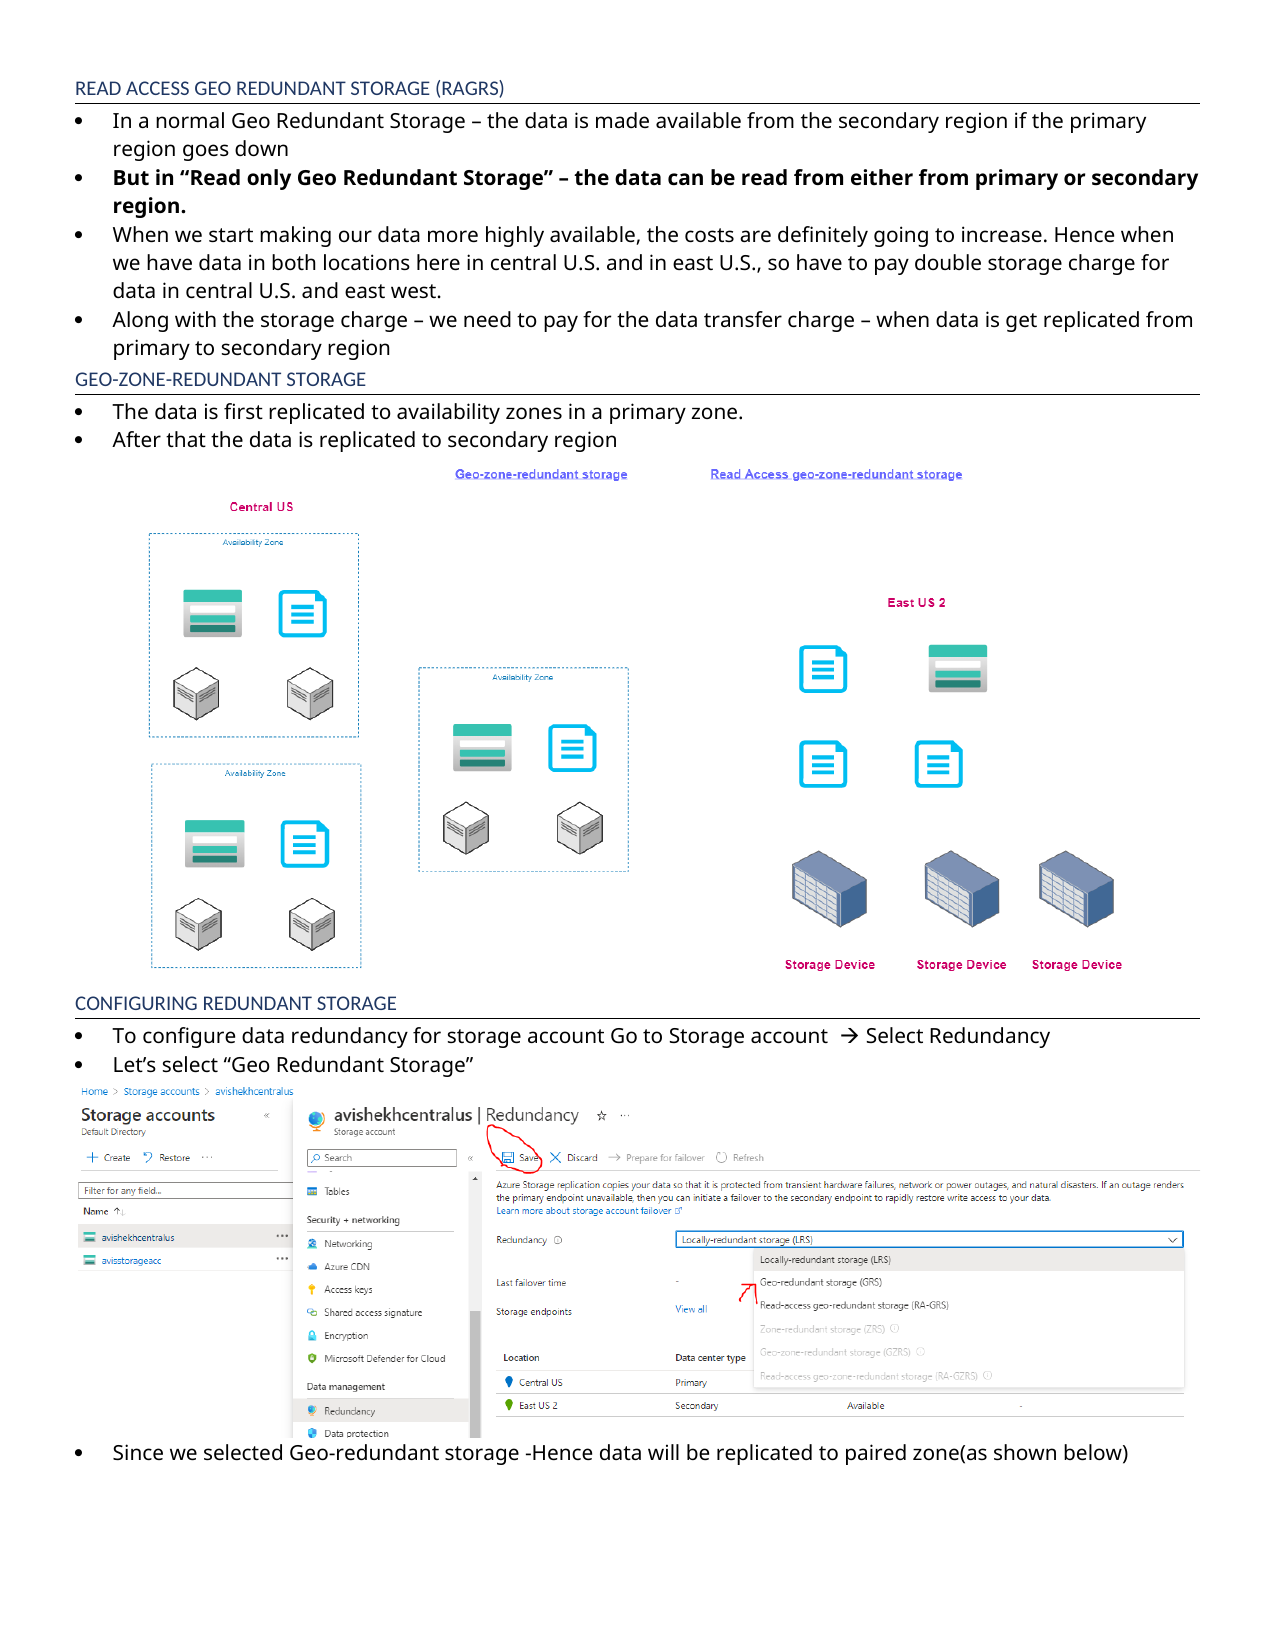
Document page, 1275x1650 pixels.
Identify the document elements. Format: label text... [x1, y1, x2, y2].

subtitle READ ACCESS GEO REDUNDANT STORAGE (RAGRS) [75, 75, 1200, 103]
list To configure data redundancy for storage account Go to Storage account Select Redundancy [75, 1021, 1200, 1050]
list But in “Read only Geo Redundant Storage” – the data can be read from either from primary or secondary region. [75, 163, 1200, 220]
picture [75, 1078, 1200, 1438]
list The data is first replicated to availability zones in a primary zone. [75, 397, 1200, 426]
subtitle GEO-ZONE-REDUNDANT STORAGE [75, 366, 1200, 394]
list In a normal Geo Redundant Storage – the data is made available from the secondary region if the primary region goes down [75, 106, 1200, 163]
list Let’s select “Geo Redundant Storage” [75, 1050, 1200, 1078]
list When we start making our data more highly available, the costs are definitely going to increase. Hence when we have data in both locations here in central U.S. and in east U.S., so have to pay double storage charge for data in central U.S. and east west. [75, 220, 1200, 305]
picture [145, 454, 1130, 987]
list Along with the storage charge – we need to pay for the data transfer charge – when data is get replicated from primary to secondary region [75, 305, 1200, 362]
subtitle CONFIGURING REDUNDANT STORAGE [75, 990, 1200, 1018]
list After that the data is replicated to secondary region [75, 426, 1200, 454]
list Since we selected Geo-redundant storage -Hence data will be replicated to paired zone(as shown below) [75, 1438, 1200, 1466]
